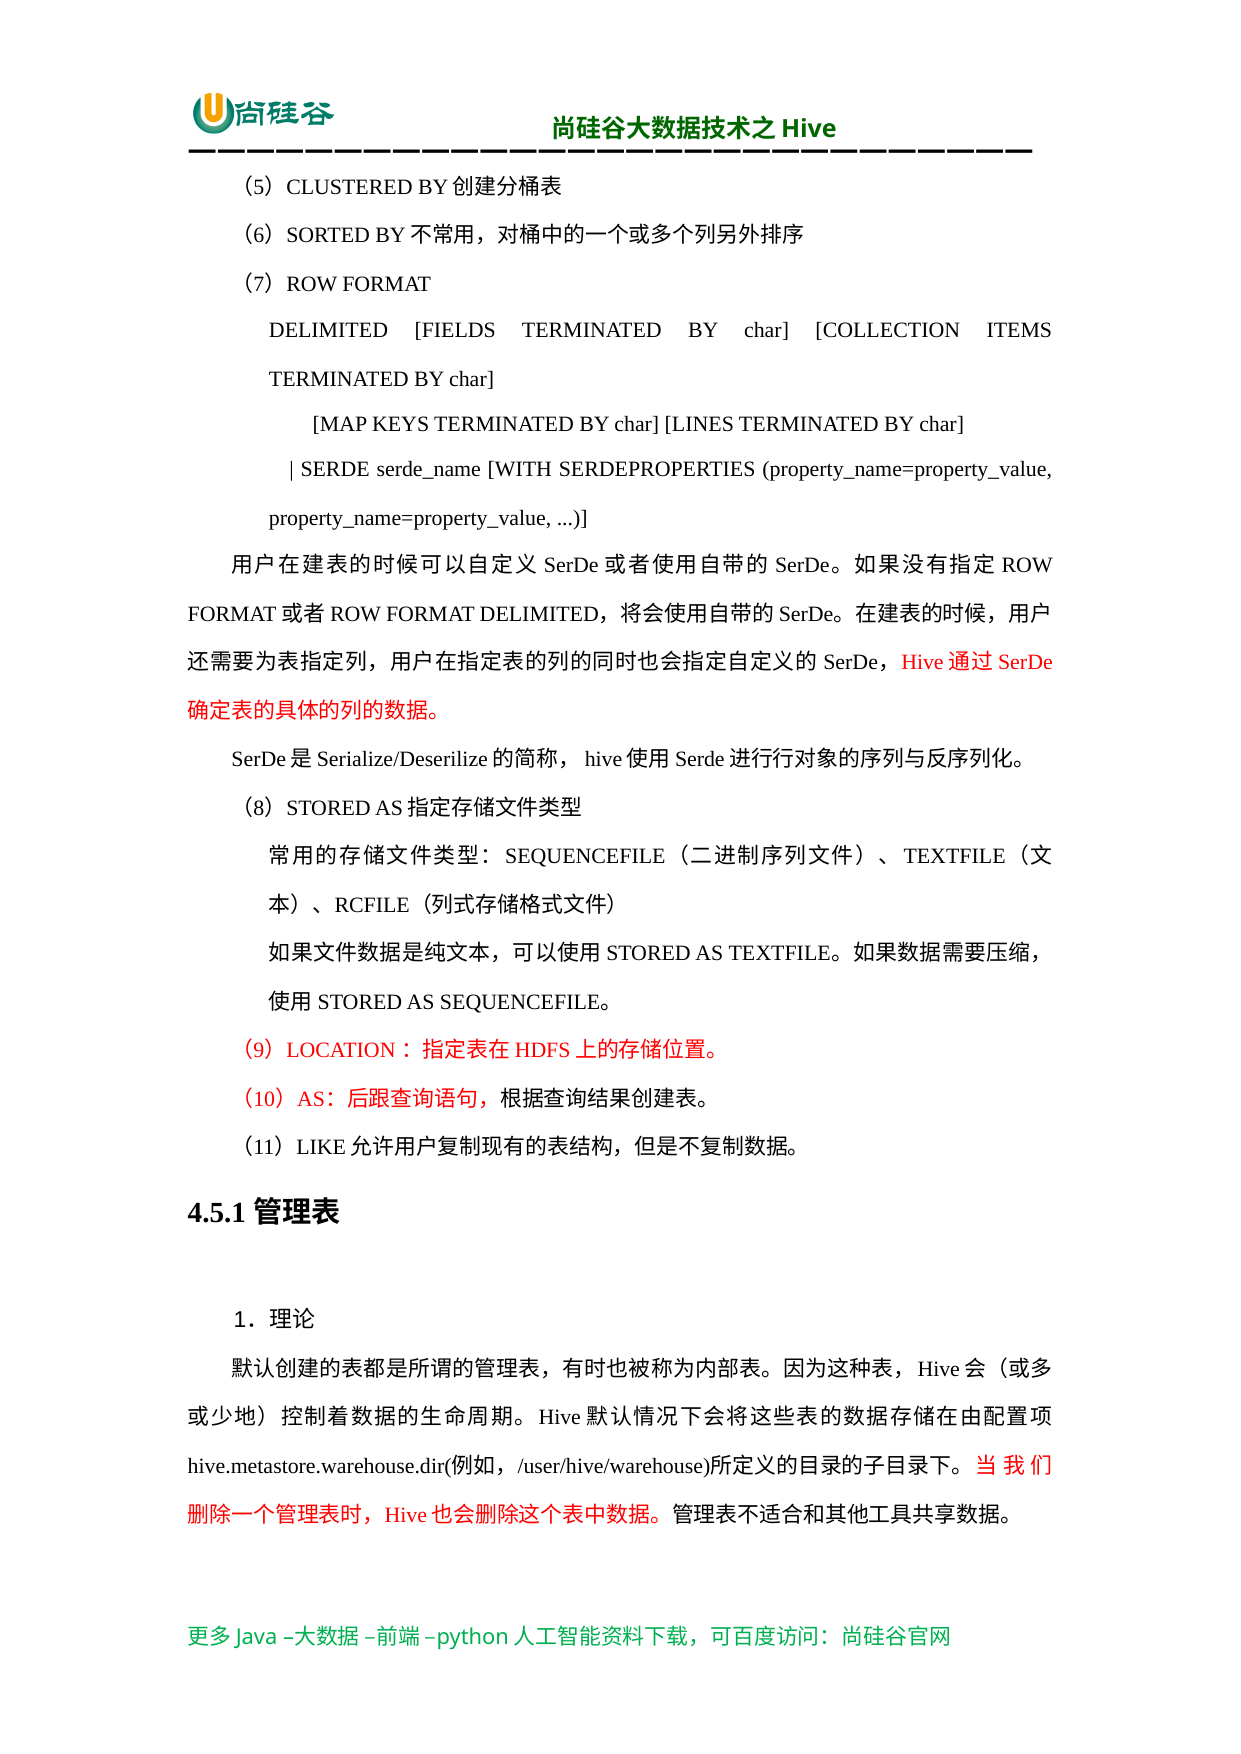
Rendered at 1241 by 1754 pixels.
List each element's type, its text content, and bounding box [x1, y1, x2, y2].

text 用户在建表的时候可以自定义SerDe或者使用自带的SerDe。如果没有指定ROW FORMAT 或者ROW FORMAT DELIMITED，将会使用自带的SerDe。在建表的时候，用户还需要为表指定列，用户在指定表的列的同时也会指定自定义的SerDe，Hive通过SerDe确定表的具体的列的数据。 [187, 546, 1053, 725]
text 默认创建的表都是所谓的管理表，有时也被称为内部表。因为这种表，Hive会（或多或少地）控制着数据的生命周期。Hive默认情况下会将这些表的数据存储在由配置项hive.metastore.warehouse.dir(例如，/user/hive/warehouse)所定义的目录的子目录下。 当我们删除一个管理表时，Hive也会删除这个表中数据。管理表不适合和其他工具共享数据。 [187, 1350, 1053, 1529]
text | SERDE serde_name [WITH SERDEPROPERTIES (property_name=property_value, property_name=property_value, ...)] [269, 452, 1053, 534]
subtitle 4.5.1 管理表 [187, 1177, 1053, 1242]
picture [187, 88, 338, 138]
text SerDe是Serialize/Deserilize的简称， hive使用Serde进行行对象的序列与反序列化。 [584, 741, 1053, 773]
text 1．理论 [187, 1285, 1053, 1350]
text （5）CLUSTERED BY创建分桶表 [187, 168, 1053, 201]
text （8）STORED AS指定存储文件类型 [187, 789, 1053, 822]
text 如果文件数据是纯文本，可以使用STORED AS TEXTFILE。如果数据需要压缩，使用 STORED AS SEQUENCEFILE。 [269, 935, 1053, 1016]
text （6）SORTED BY不常用，对桶中的一个或多个列另外排序 [187, 217, 1053, 249]
text （9）LOCATION ：指定表在HDFS上的存储位置。 [187, 1032, 1053, 1064]
text [MAP KEYS TERMINATED BY char] [LINES TERMINATED BY char] [269, 407, 1053, 440]
text （11）LIKE允许用户复制现有的表结构，但是不复制数据。 [187, 1128, 1053, 1161]
text 常用的存储文件类型：SEQUENCEFILE（二进制序列文件）、TEXTFILE（文本）、RCFILE（列式存储格式文件） [269, 838, 1053, 919]
text DELIMITED [FIELDS TERMINATED BY char] [COLLECTION ITEMS TERMINATED BY char] [269, 313, 1053, 395]
text SerDe是Serialize/Deserilize的简称， hive使用Serde进行行对象的序列与反序列化。 [187, 741, 580, 773]
text （7）ROW FORMAT [231, 265, 1053, 298]
text （10）AS：后跟查询语句，根据查询结果创建表。 [187, 1080, 1053, 1113]
